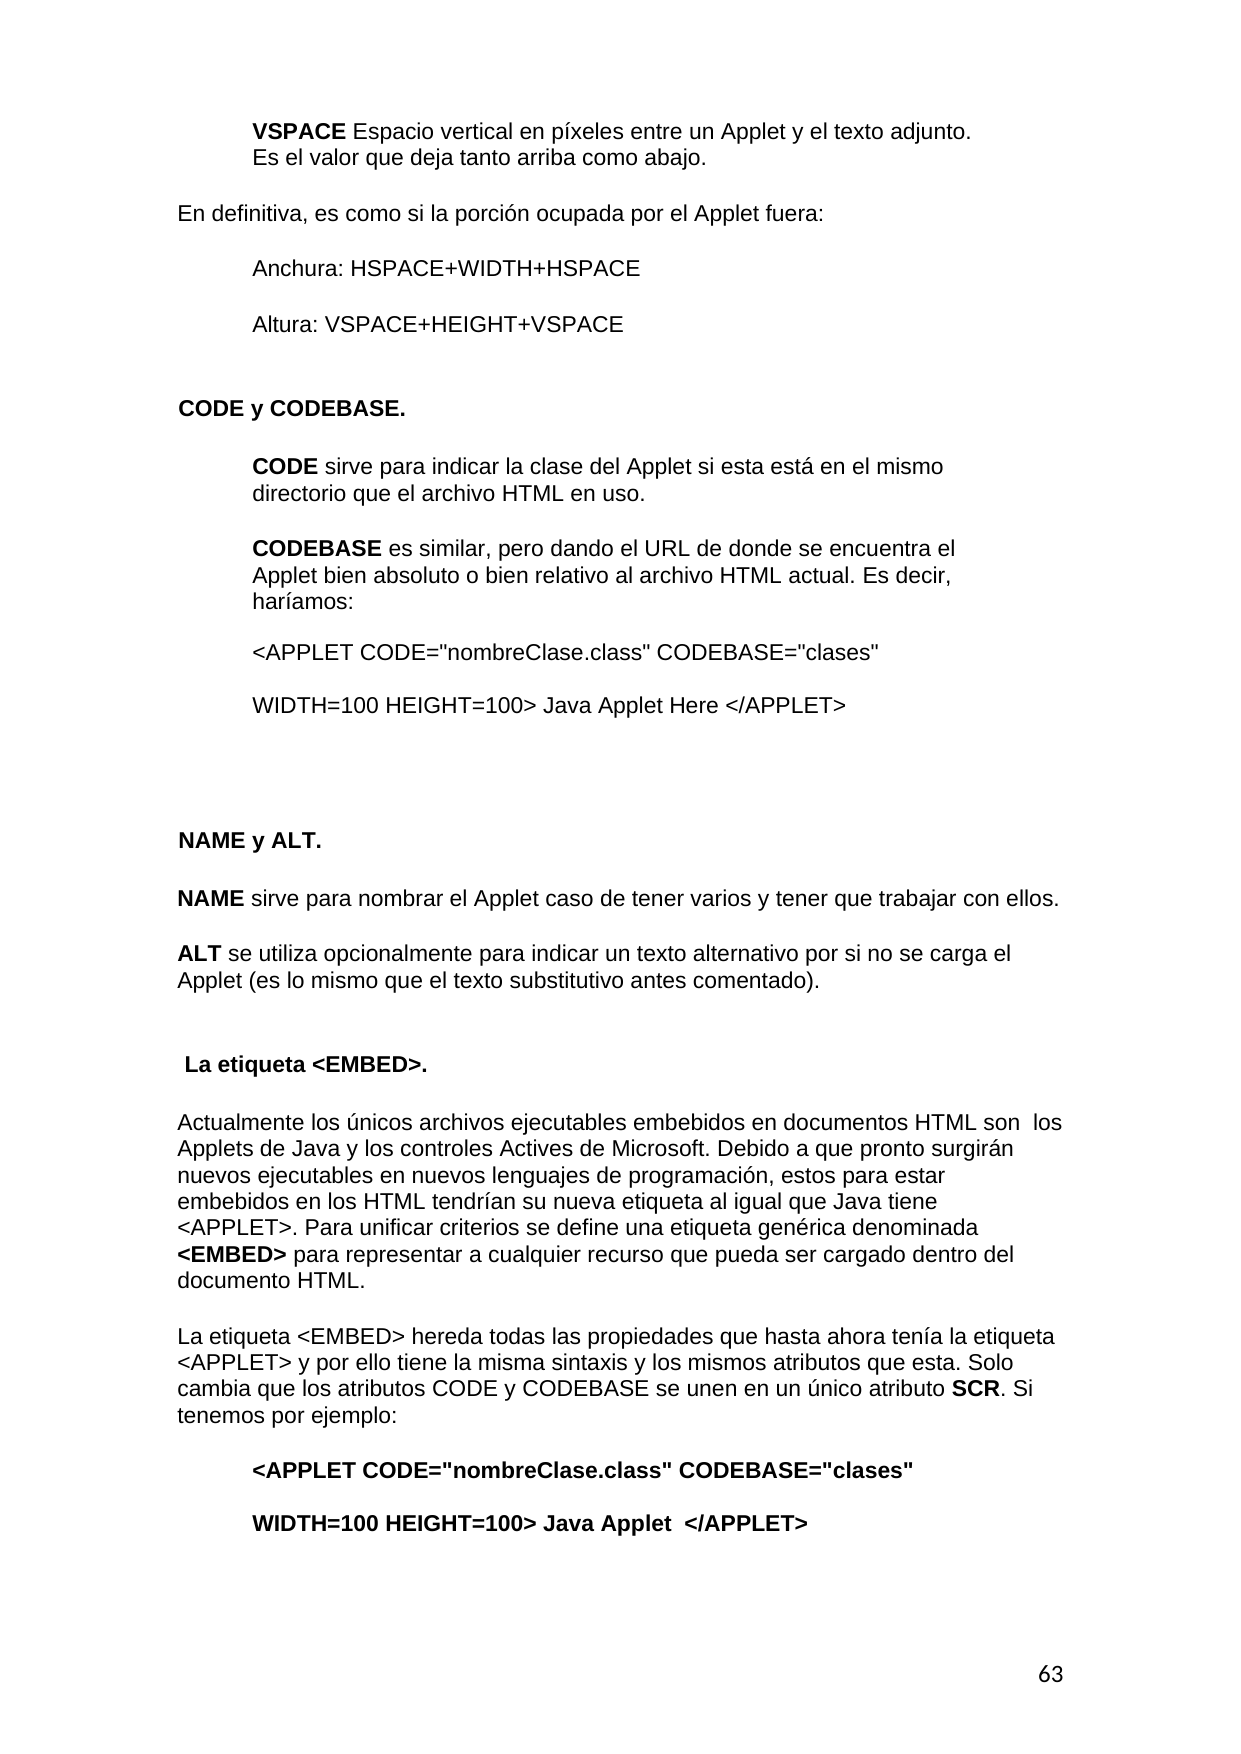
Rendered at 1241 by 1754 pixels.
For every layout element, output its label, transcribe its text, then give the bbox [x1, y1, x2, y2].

subtitle La etiqueta <EMBED>. [178, 1051, 1063, 1077]
text WIDTH=100 HEIGHT=100> Java Applet </APPLET> [252, 1510, 988, 1536]
subtitle CODE y CODEBASE. [178, 395, 1063, 422]
text Anchura: HSPACE+WIDTH+HSPACE [252, 255, 988, 282]
text ALT se utiliza opcionalmente para indicar un texto alternativo por si no se carga el Applet (es lo mismo que el texto substitutivo antes comentado). [177, 940, 1063, 1022]
text VSPACE Espacio vertical en píxeles entre un Applet y el texto adjunto. Es el valor que deja tanto arriba como abajo. [252, 118, 988, 171]
text Actualmente los únicos archivos ejecutables embebidos en documentos HTML son los Applets de Java y los controles Actives de Microsoft. Debido a que pronto surgirán nuevos ejecutables en nuevos lenguajes de programación, estos para estar embebidos en los HTML tendrían su nueva etiqueta al igual que Java tiene <APPLET>. Para unificar criterios se define una etiqueta genérica denominada <EMBED> para representar a cualquier recurso que pueda ser cargado dentro del documento HTML. [177, 1109, 1063, 1293]
text Altura: VSPACE+HEIGHT+VSPACE [252, 311, 988, 366]
subtitle NAME y ALT. [178, 827, 1063, 853]
text CODE sirve para indicar la clase del Applet si esta está en el mismo directorio que el archivo HTML en uso. [252, 453, 988, 506]
text La etiqueta <EMBED> hereda todas las propiedades que hasta ahora tenía la etiqueta <APPLET> y por ello tiene la misma sintaxis y los mismos atributos que esta. Solo cambia que los atributos CODE y CODEBASE se unen en un único atributo SCR. Si tenemos por ejemplo: [177, 1323, 1063, 1428]
text CODEBASE es similar, pero dando el URL de donde se encuentra el Applet bien absoluto o bien relativo al archivo HTML actual. Es decir, haríamos: [252, 535, 988, 614]
text <APPLET CODE="nombreClase.class" CODEBASE="clases" [252, 639, 988, 666]
text <APPLET CODE="nombreClase.class" CODEBASE="clases" [252, 1457, 988, 1483]
text En definitiva, es como si la porción ocupada por el Applet fuera: [177, 200, 1063, 226]
text WIDTH=100 HEIGHT=100> Java Applet Here </APPLET> [252, 692, 988, 718]
text NAME sirve para nombrar el Applet caso de tener varios y tener que trabajar con ellos. [177, 885, 1063, 911]
